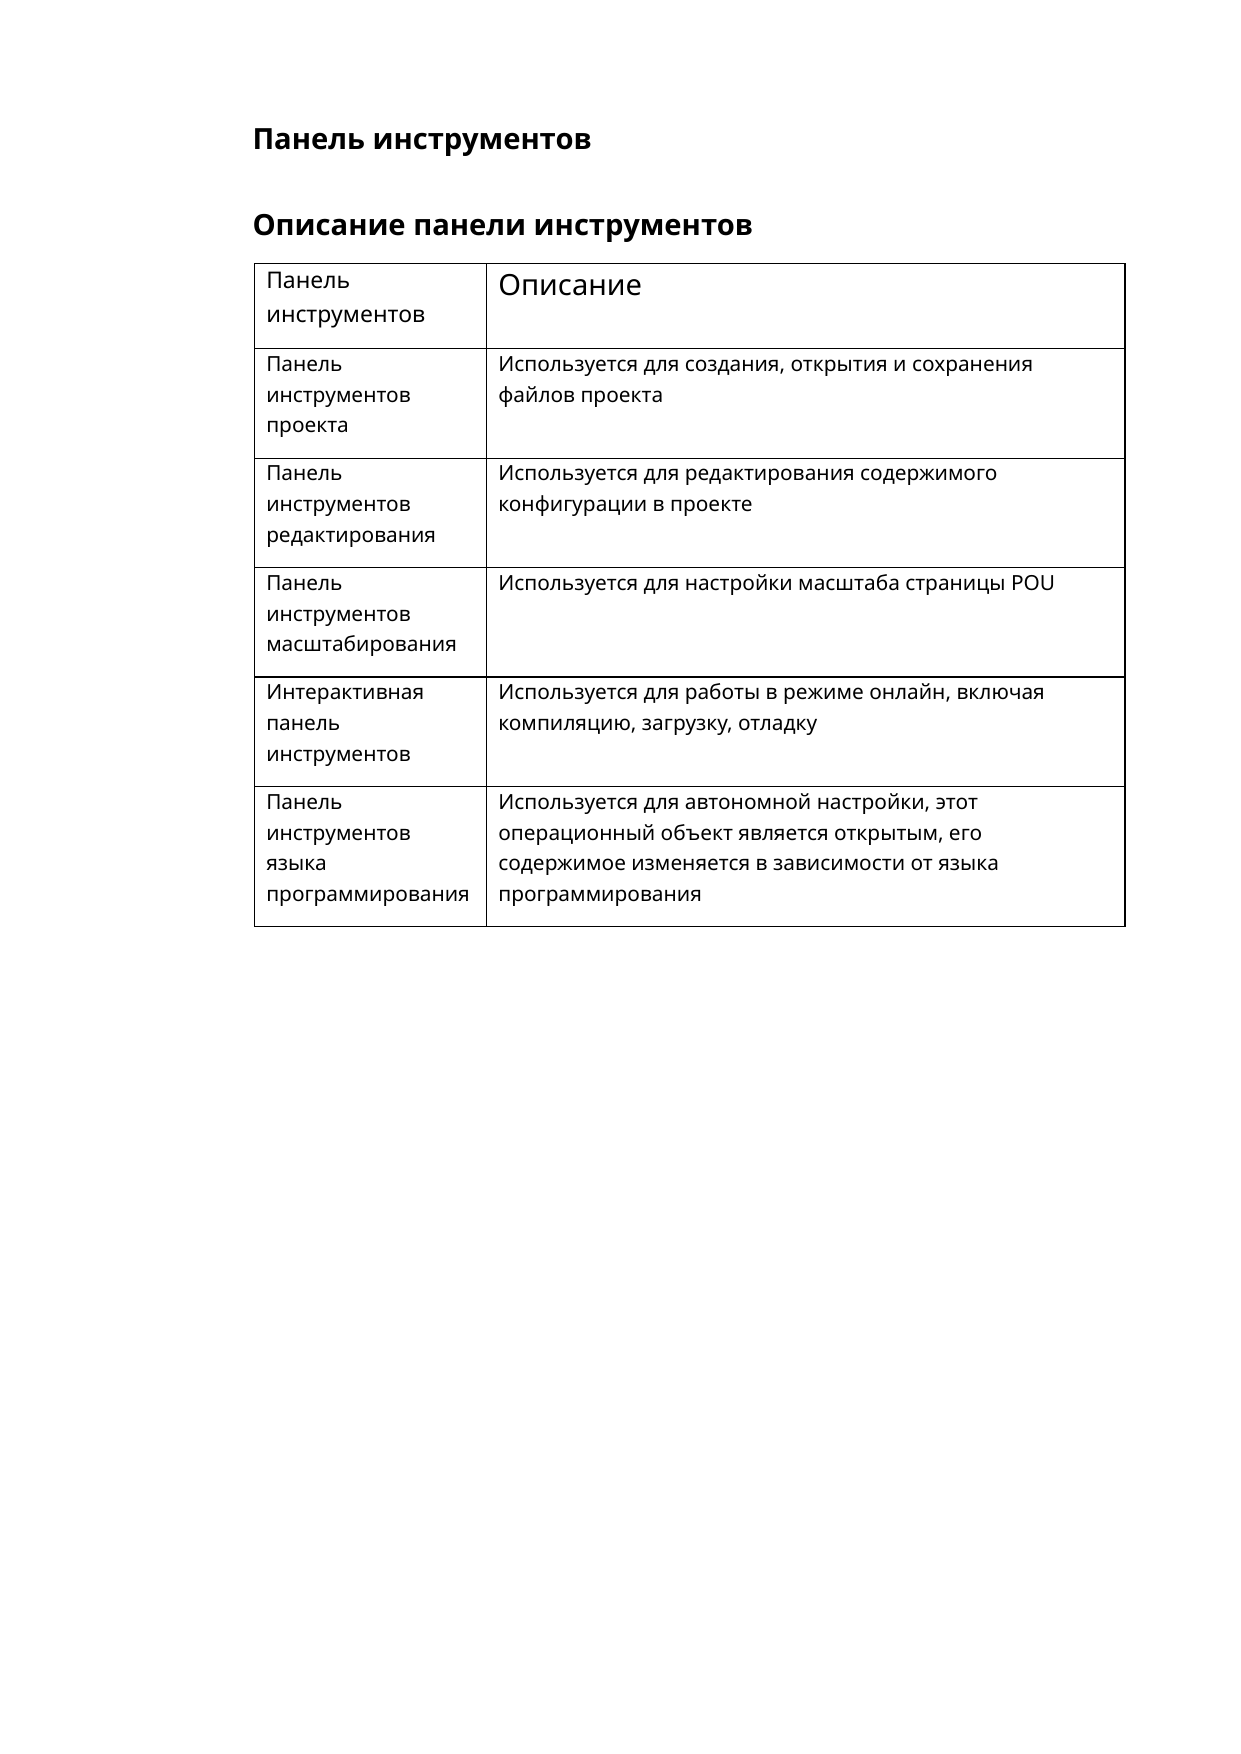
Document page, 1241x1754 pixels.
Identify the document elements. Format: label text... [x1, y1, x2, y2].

table_cell Используется для работы в режиме онлайн, включая компиляцию, загрузку, отладку [487, 678, 1124, 786]
table_cell Используется для настройки масштаба страницы POU [487, 568, 1124, 676]
table_header Панель инструментов [255, 264, 486, 348]
list Описание панели инструментов [252, 204, 1152, 243]
table_cell Используется для редактирования содержимого конфигурации в проекте [487, 459, 1124, 567]
list Панель инструментов [252, 118, 1152, 158]
table_cell Панель инструментов редактирования [255, 459, 486, 567]
table_cell Используется для автономной настройки, этот операционный объект является открытым, его содержимое изменяется в зависимости от языка программирования [487, 787, 1124, 926]
table_cell Панель инструментов проекта [255, 349, 486, 457]
table_cell Панель инструментов масштабирования [255, 568, 486, 676]
table_header Описание [487, 264, 1124, 348]
table_cell Используется для создания, открытия и сохранения файлов проекта [487, 349, 1124, 457]
table_cell Интерактивная панель инструментов [255, 678, 486, 786]
table_cell Панель инструментов языка программирования [255, 787, 486, 926]
